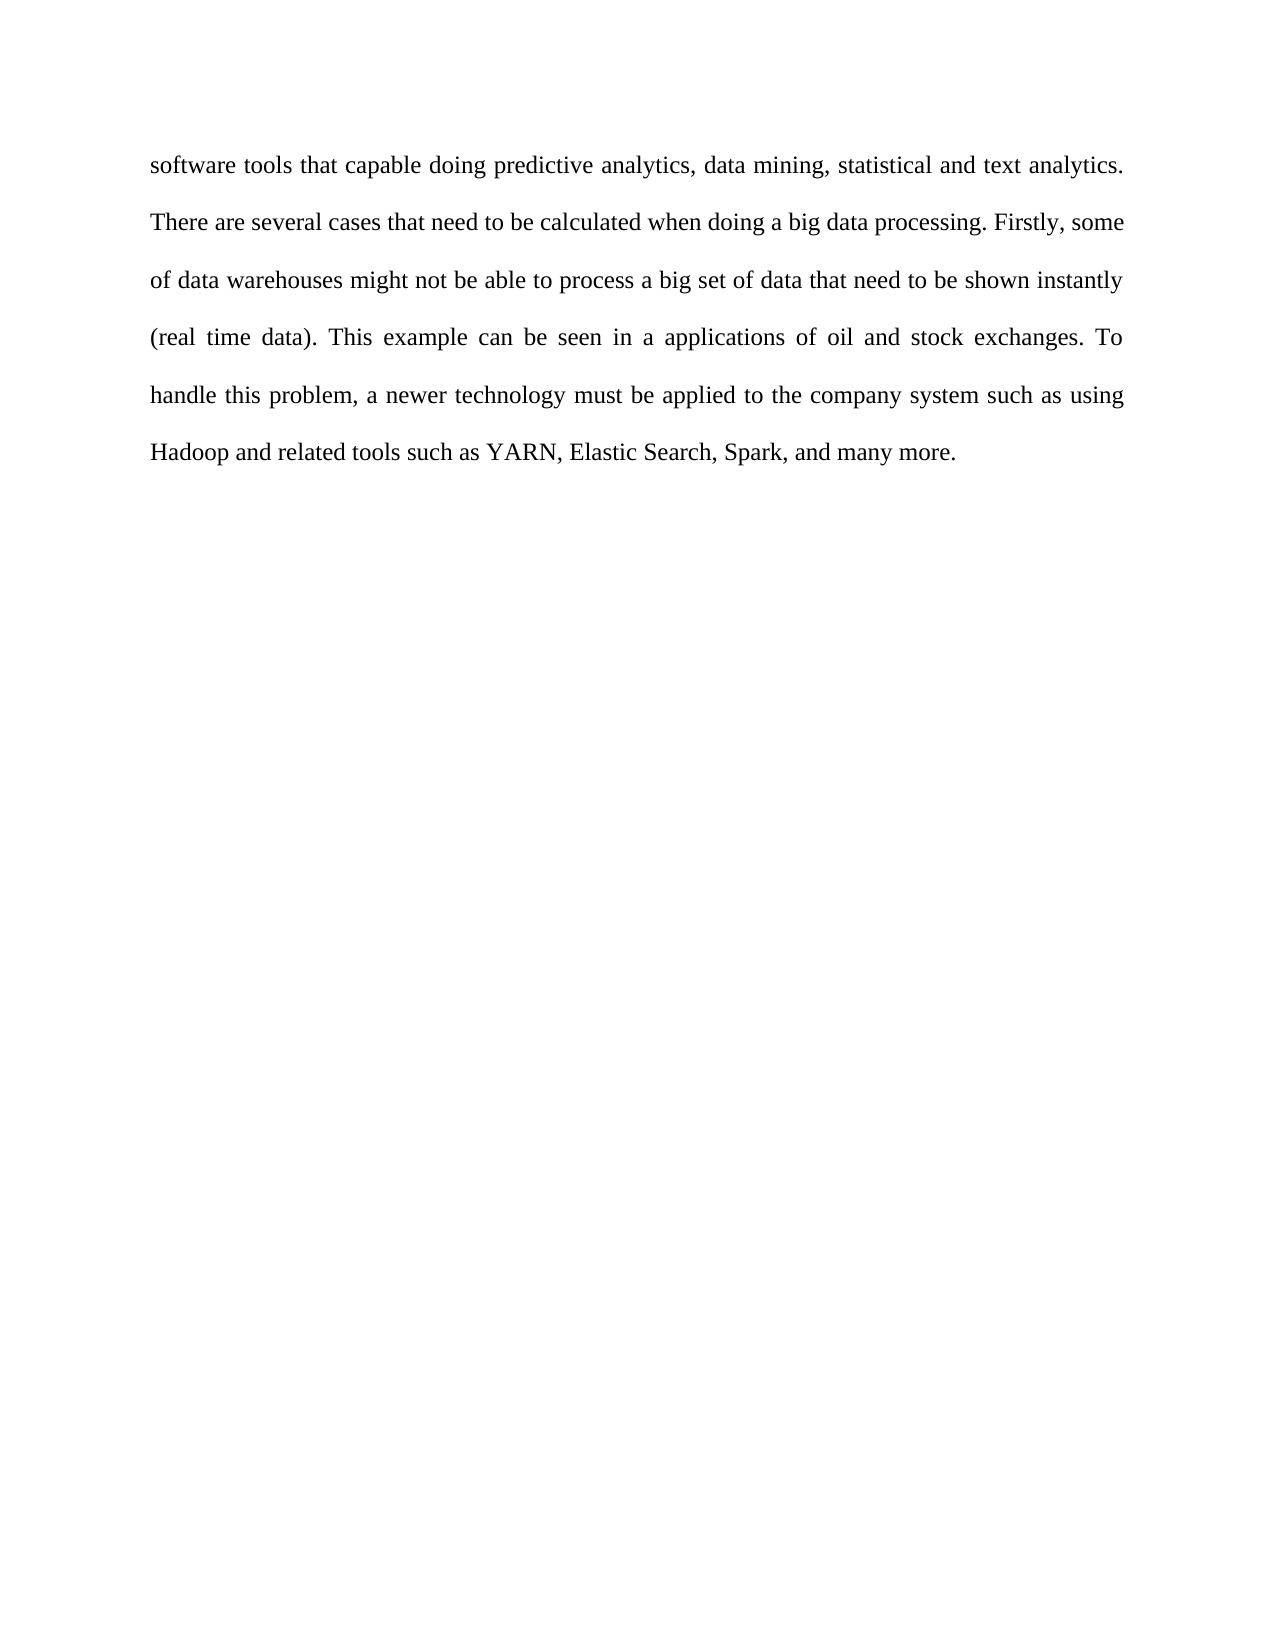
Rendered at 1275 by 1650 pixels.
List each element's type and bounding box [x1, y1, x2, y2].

text [150, 150, 1125, 466]
